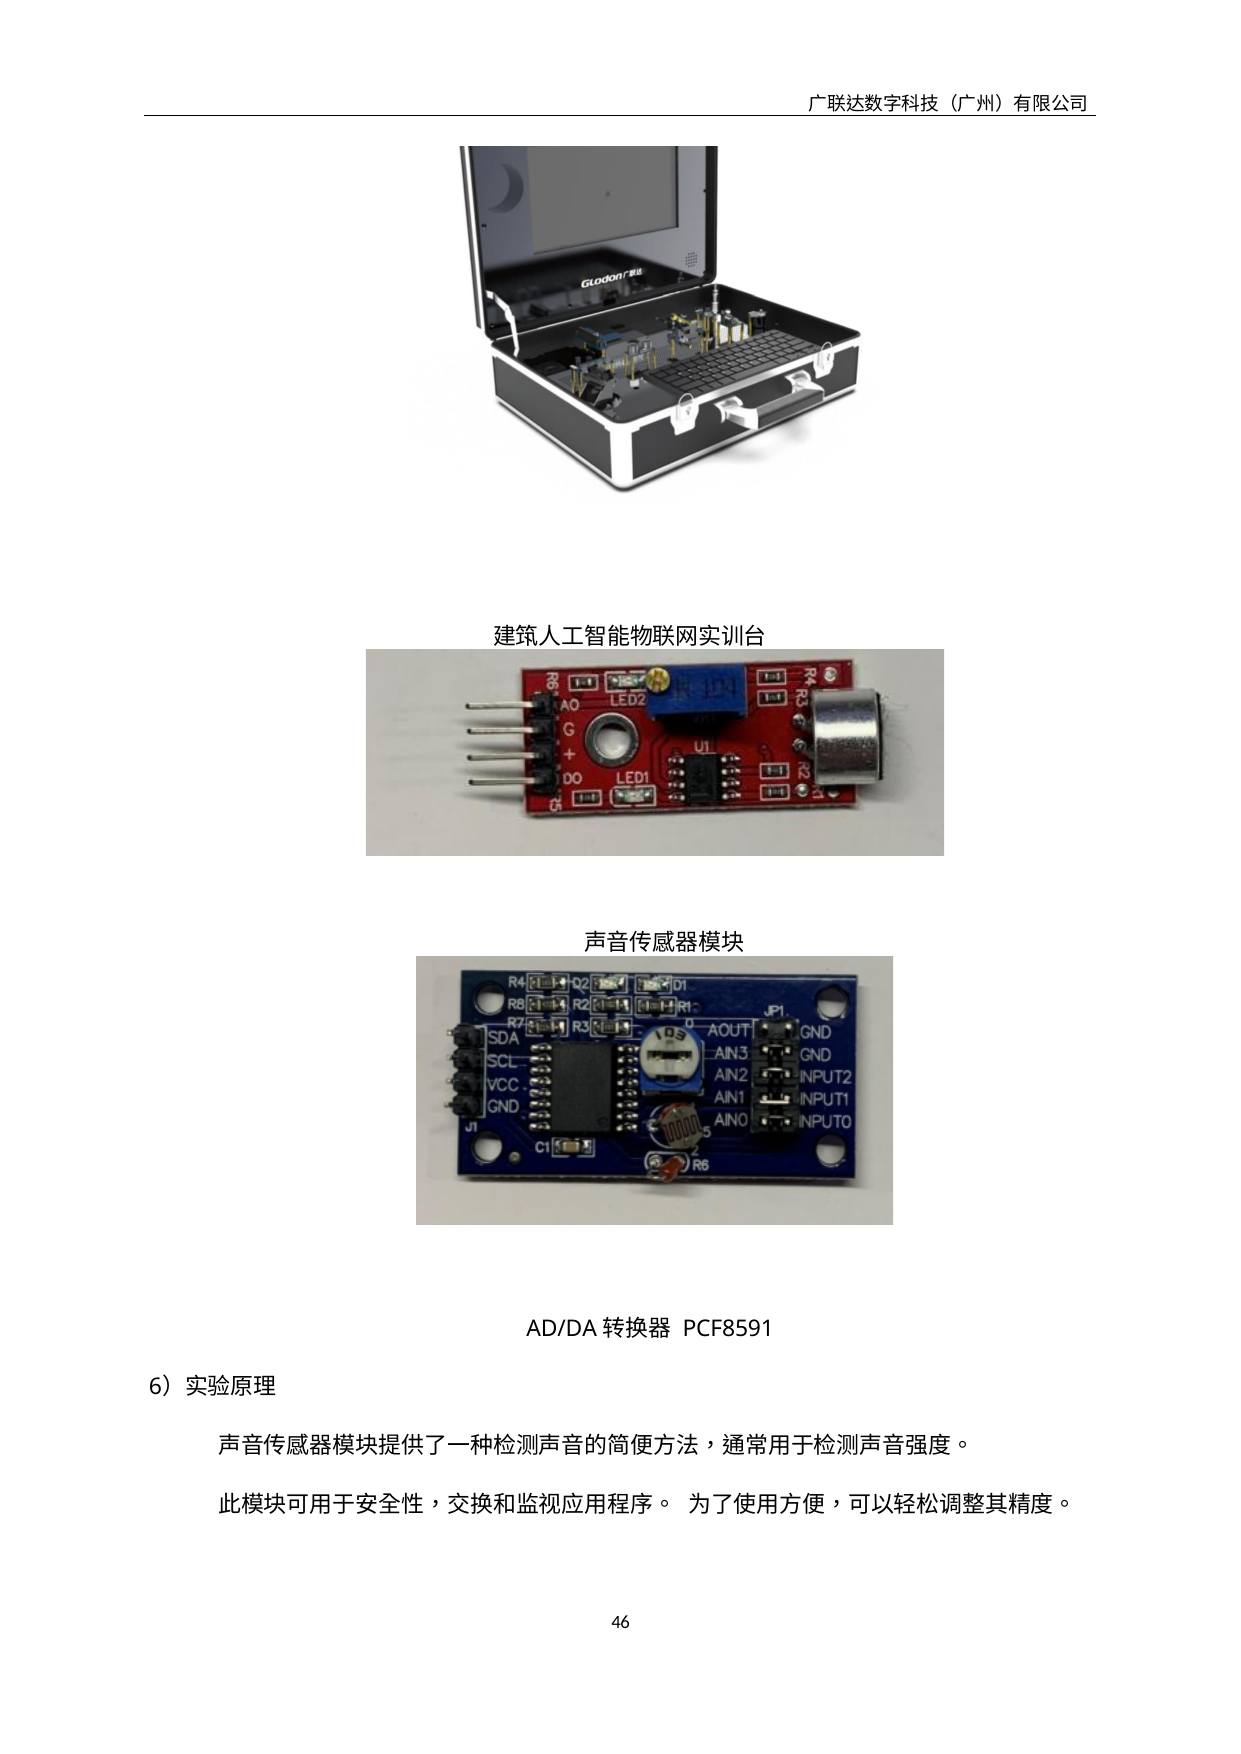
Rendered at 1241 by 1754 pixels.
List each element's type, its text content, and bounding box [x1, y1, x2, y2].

text 声音传感器模块提供了一种检测声音的简便方法，通常用于检测声音强度。 [218, 1434, 1096, 1459]
text 声音传感器模块 [584, 931, 1096, 956]
picture [365, 649, 945, 856]
text 此模块可用于安全性，交换和监视应用程序。 为了使用方便，可以轻松调整其精度。 [218, 1492, 1096, 1517]
picture [406, 146, 879, 505]
text AD/DA 转换器 PCF8591 [526, 1316, 1096, 1342]
text 6）实验原理 [149, 1375, 1096, 1399]
text 建筑人工智能物联网实训台 [493, 624, 1096, 649]
picture [416, 956, 894, 1225]
